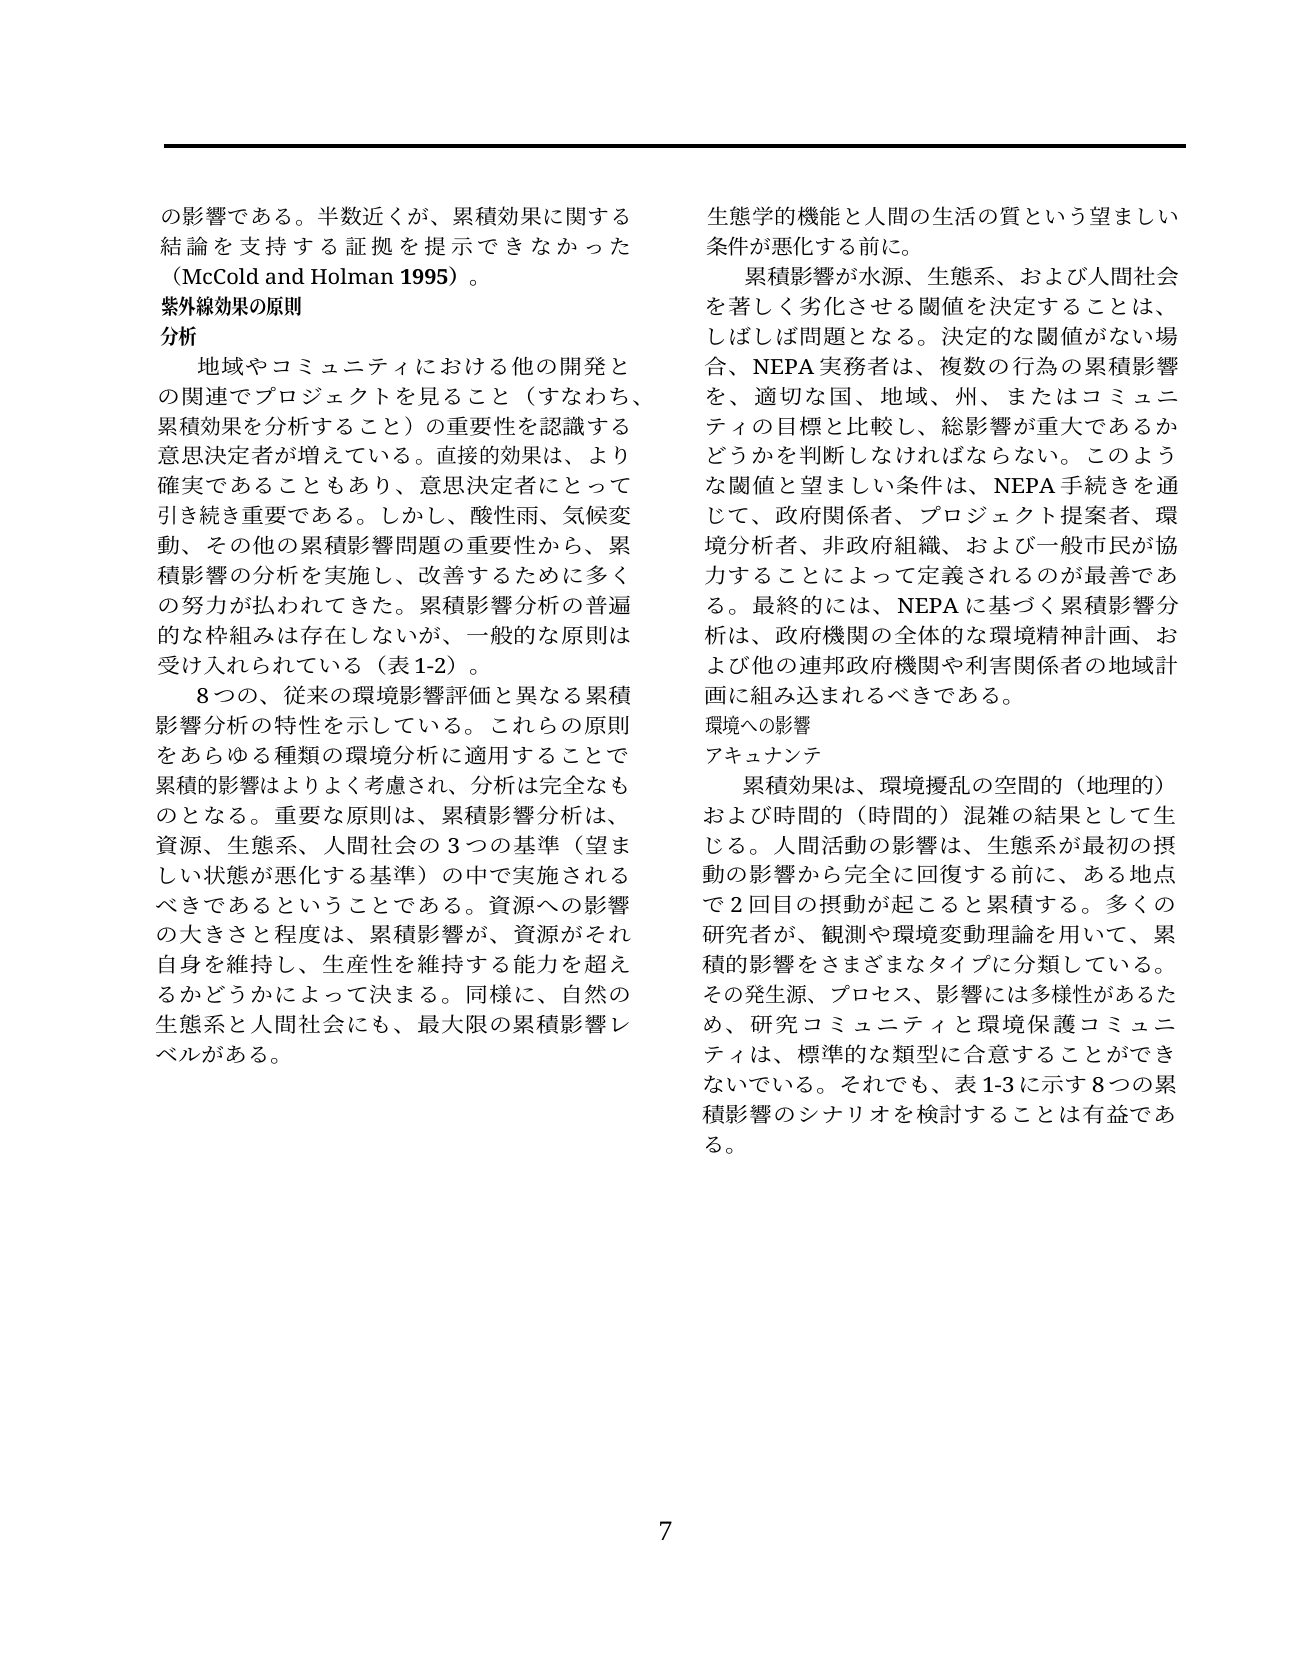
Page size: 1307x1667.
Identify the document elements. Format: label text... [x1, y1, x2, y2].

text 累積効果は、環境擾乱の空間的（地理的）および時間的（時間的）混雑の結果として生じる。人間活動の影響は、生態系が最初の摂動の影響から完全に回復する前に、ある地点で2回目の摂動が起こると累積する。多くの研究者が、観測や環境変動理論を用いて、累積的影響をさまざまなタイプに分類している。その発生源、プロセス、影響には多様性があるため、研究コミュニティと環境保護コミュニティは、標準的な類型に合意することができないでいる。それでも、表1-3に示す8つの累積影響のシナリオを検討することは有益である。 [702, 769, 1178, 1158]
text の影響である。半数近くが、累積効果に関する結論を支持する証拠を提示できなかった（McCold and Holman 1995）。 [160, 201, 633, 291]
text 分析 [160, 320, 633, 350]
text 累積影響が水源、生態系、および人間社会を著しく劣化させる閾値を決定することは、しばしば問題となる。決定的な閾値がない場合、NEPA実務者は、複数の行為の累積影響を、適切な国、地域、州、またはコミュニティの目標と比較し、総影響が重大であるかどうかを判断しなければならない。このような閾値と望ましい条件は、NEPA手続きを通じて、政府関係者、プロジェクト提案者、環境分析者、非政府組織、および一般市民が協力することによって定義されるのが最善である。最終的には、NEPAに基づく累積影響分析は、政府機関の全体的な環境精神計画、および他の連邦政府機関や利害関係者の地域計画に組み込まれるべきである。 [704, 260, 1180, 709]
text 紫外線効果の原則 [161, 291, 633, 320]
text 環境への影響 [705, 709, 1194, 739]
text 8つの、従来の環境影響評価と異なる累積影響分析の特性を示している。これらの原則をあらゆる種類の環境分析に適用することで、累積的影響はよりよく考慮され、分析は完全なものとなる。重要な原則は、累積影響分析は、資源、生態系、人間社会の3つの基準（望ましい状態が悪化する基準）の中で実施されるべきであるということである。資源への影響の大きさと程度は、累積影響が、資源がそれ自身を維持し、生産性を維持する能力を超えるかどうかによって決まる。同様に、自然の生態系と人間社会にも、最大限の累積影響レベルがある。 [155, 679, 632, 1068]
text 生態学的機能と人間の生活の質という望ましい条件が悪化する前に。 [706, 201, 1180, 260]
text アキュナンテ [704, 739, 1194, 769]
text 地域やコミュニティにおける他の開発との関連でプロジェクトを見ること（すなわち、累積効果を分析すること）の重要性を認識する意思決定者が増えている。直接的効果は、より確実であることもあり、意思決定者にとって引き続き重要である。しかし、酸性雨、気候変動、その他の累積影響問題の重要性から、累積影響の分析を実施し、改善するために多くの努力が払われてきた。累積影響分析の普遍的な枠組みは存在しないが、一般的な原則は受け入れられている（表1-2）。 [158, 350, 632, 679]
